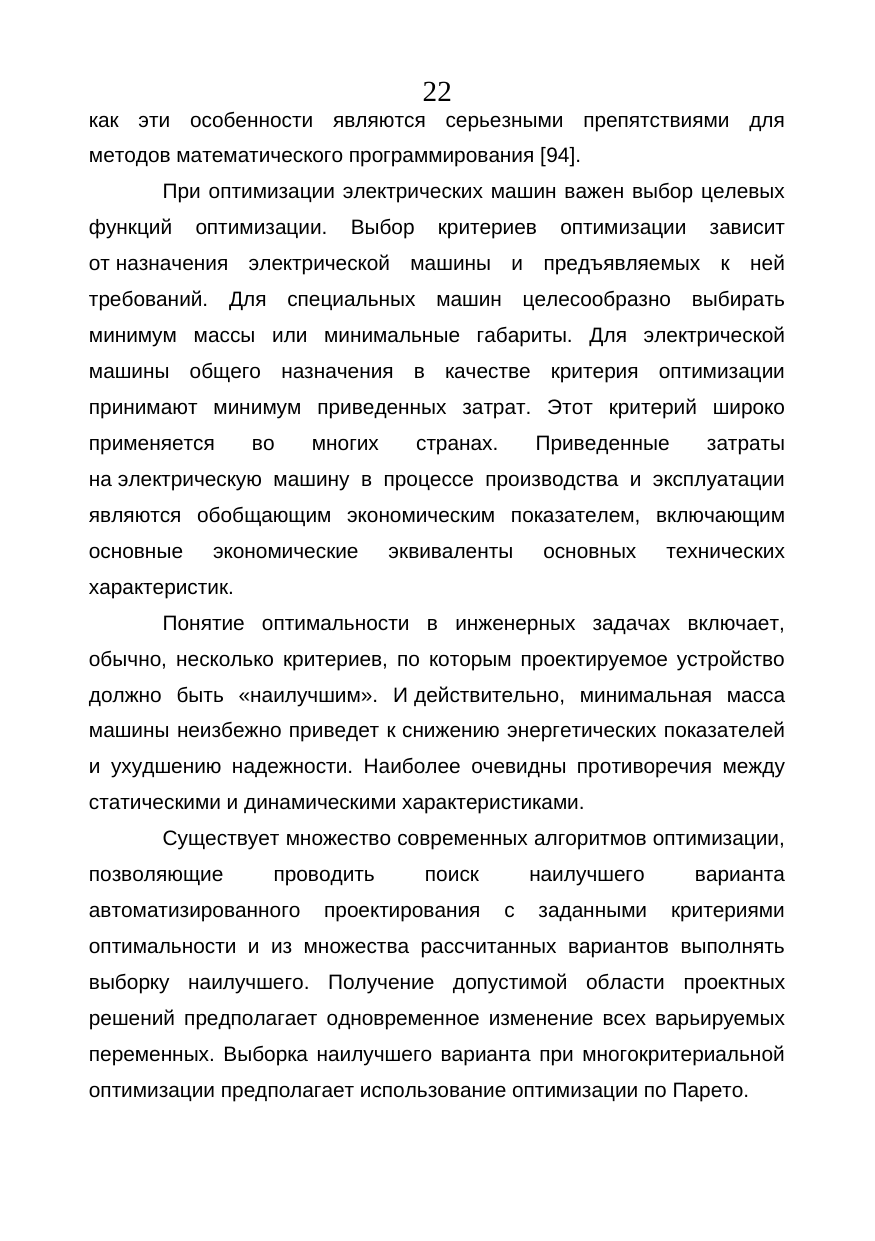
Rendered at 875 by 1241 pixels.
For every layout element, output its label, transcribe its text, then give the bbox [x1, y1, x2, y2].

text Понятие оптимальности в инженерных задачах включает, обычно, несколько критериев, по которым проектируемое устройство должно быть «наилучшим». И действительно, минимальная масса машины неизбежно приведет к снижению энергетических показателей и ухудшению надежности. Наиболее очевидны противоречия между статическими и динамическими характеристиками. [89, 611, 785, 814]
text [89, 107, 785, 167]
text Существует множество современных алгоритмов оптимизации, позволяющие проводить поиск наилучшего варианта автоматизированного проектирования с заданными критериями оптимальности и из множества рассчитанных вариантов выполнять выборку наилучшего. Получение допустимой области проектных решений предполагает одновременное изменение всех варьируемых переменных. Выборка наилучшего варианта при многокритериальной оптимизации предполагает использование оптимизации по Парето. [89, 826, 785, 1102]
text При оптимизации электрических машин важен выбор целевых функций оптимизации. Выбор критериев оптимизации зависит от назначения электрической машины и предъявляемых к ней требований. Для специальных машин целесообразно выбирать минимум массы или минимальные габариты. Для электрической машины общего назначения в качестве критерия оптимизации принимают минимум приведенных затрат. Этот критерий широко применяется во многих странах. Приведенные затраты на электрическую машину в процессе производства и эксплуатации являются обобщающим экономическим показателем, включающим основные экономические эквиваленты основных технических характеристик. [89, 179, 785, 598]
